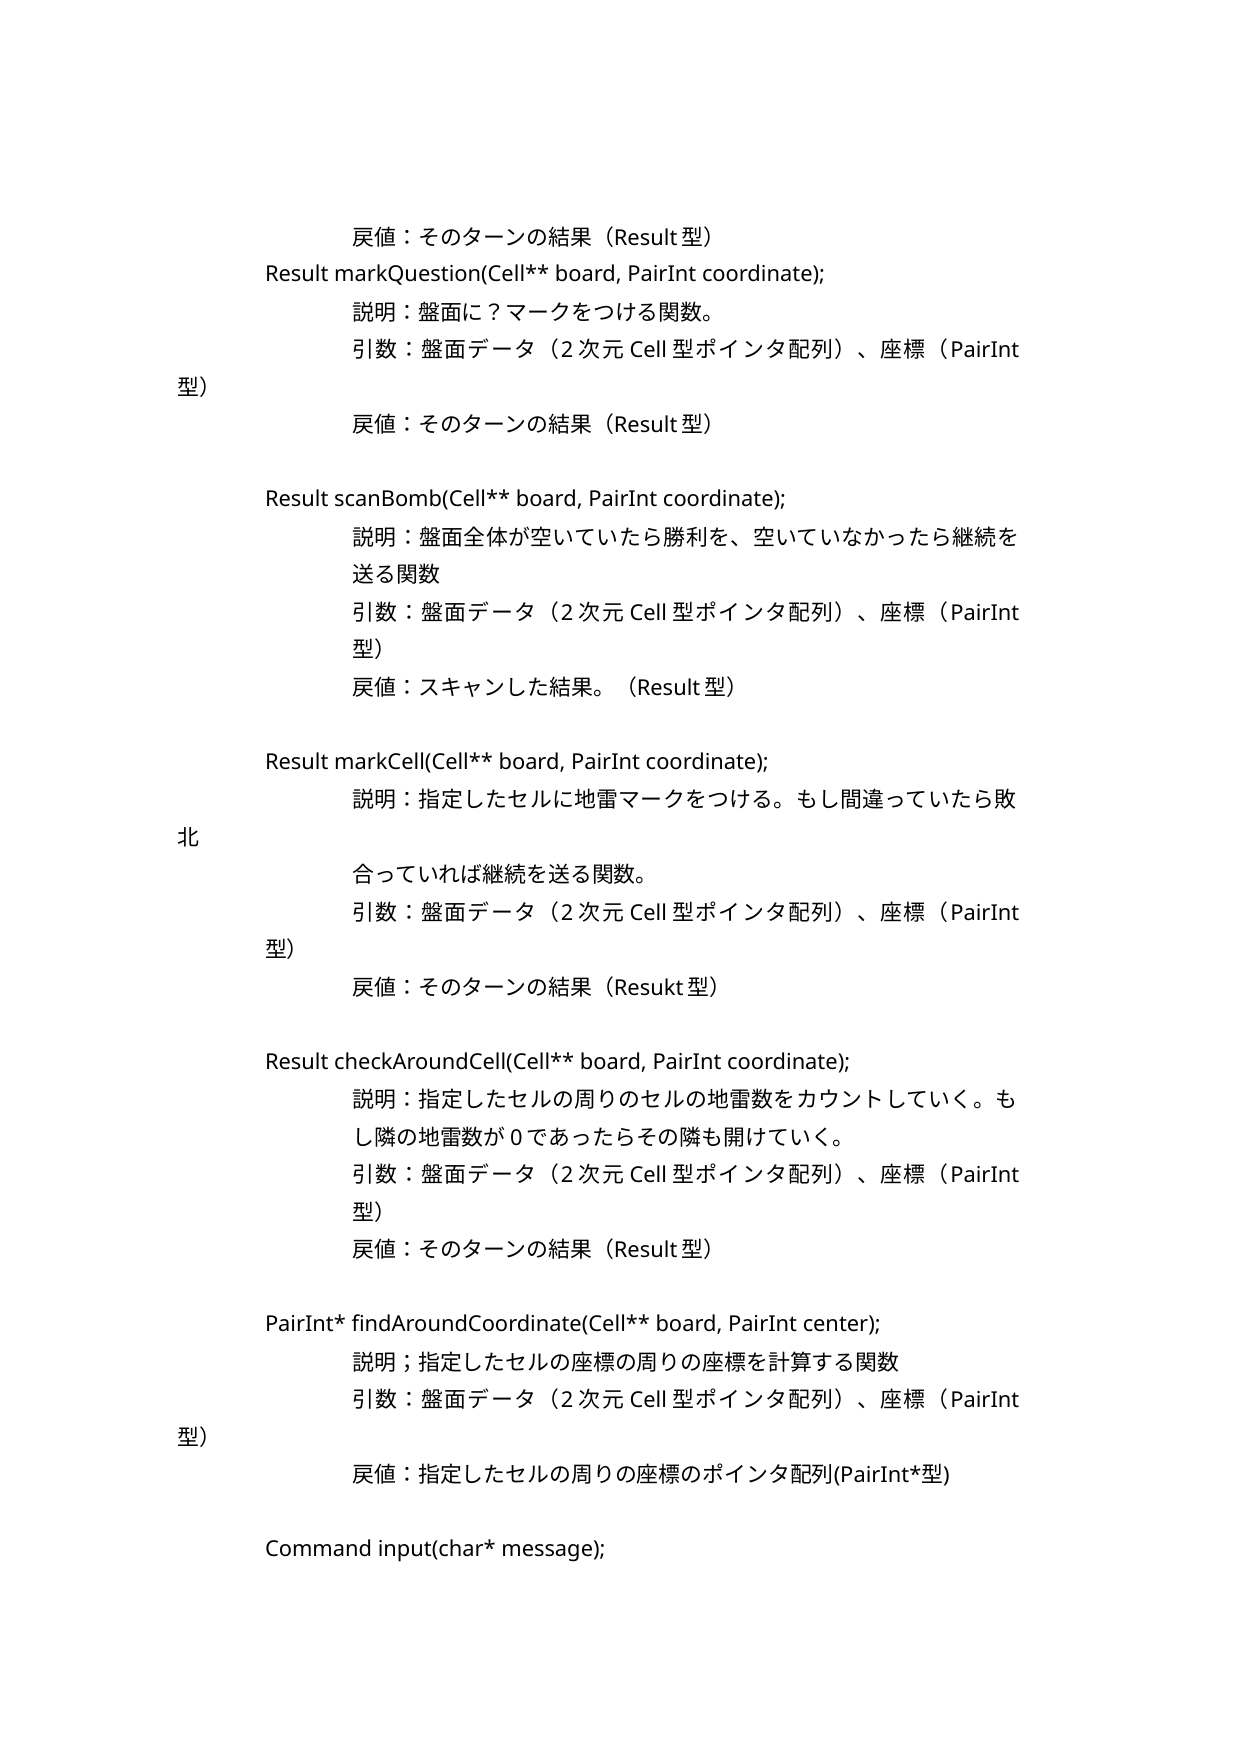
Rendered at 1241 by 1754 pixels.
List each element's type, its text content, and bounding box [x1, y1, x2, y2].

text 説明：指定したセルの周りのセルの地雷数をカウントしていく。もし隣の地雷数が0であったらその隣も開けていく。 [352, 1079, 1019, 1154]
text 説明：盤面全体が空いていたら勝利を、空いていなかったら継続を送る関数 [352, 517, 1019, 592]
text 説明：指定したセルに地雷マークをつける。もし間違っていたら敗北 [177, 779, 1019, 854]
text Result scanBomb(Cell** board, PairInt coordinate); [177, 479, 1019, 517]
text 戻値：スキャンした結果。（Result型） [352, 667, 1019, 704]
text 戻値：そのターンの結果（Result型） [177, 404, 1019, 442]
text 戻値：指定したセルの周りの座標のポインタ配列(PairInt*型) [177, 1454, 1019, 1492]
text Result markCell(Cell** board, PairInt coordinate); [177, 742, 1019, 779]
text 戻値：そのターンの結果（Resukt型） [265, 967, 1019, 1004]
text 引数：盤面データ（2次元Cell型ポインタ配列）、座標（PairInt型） [265, 892, 1019, 967]
text 引数：盤面データ（2次元Cell型ポインタ配列）、座標（PairInt型） [177, 329, 1019, 404]
text 説明：盤面に？マークをつける関数。 [177, 292, 1019, 329]
text 引数：盤面データ（2次元Cell型ポインタ配列）、座標（PairInt型） [352, 1154, 1019, 1229]
text 引数：盤面データ（2次元Cell型ポインタ配列）、座標（PairInt型） [177, 1379, 1019, 1454]
text Result checkAroundCell(Cell** board, PairInt coordinate); [177, 1042, 1019, 1079]
text Command input(char* message); [177, 1529, 1019, 1567]
text PairInt* findAroundCoordinate(Cell** board, PairInt center); [177, 1304, 1019, 1342]
text 引数：盤面データ（2次元Cell型ポインタ配列）、座標（PairInt型） [352, 592, 1019, 667]
text Result markQuestion(Cell** board, PairInt coordinate); [177, 254, 1019, 292]
text 合っていれば継続を送る関数。 [265, 854, 1019, 892]
text 戻値：そのターンの結果（Result型） [352, 217, 1019, 254]
text 説明；指定したセルの座標の周りの座標を計算する関数 [177, 1342, 1019, 1379]
text 戻値：そのターンの結果（Result型） [352, 1229, 1019, 1267]
